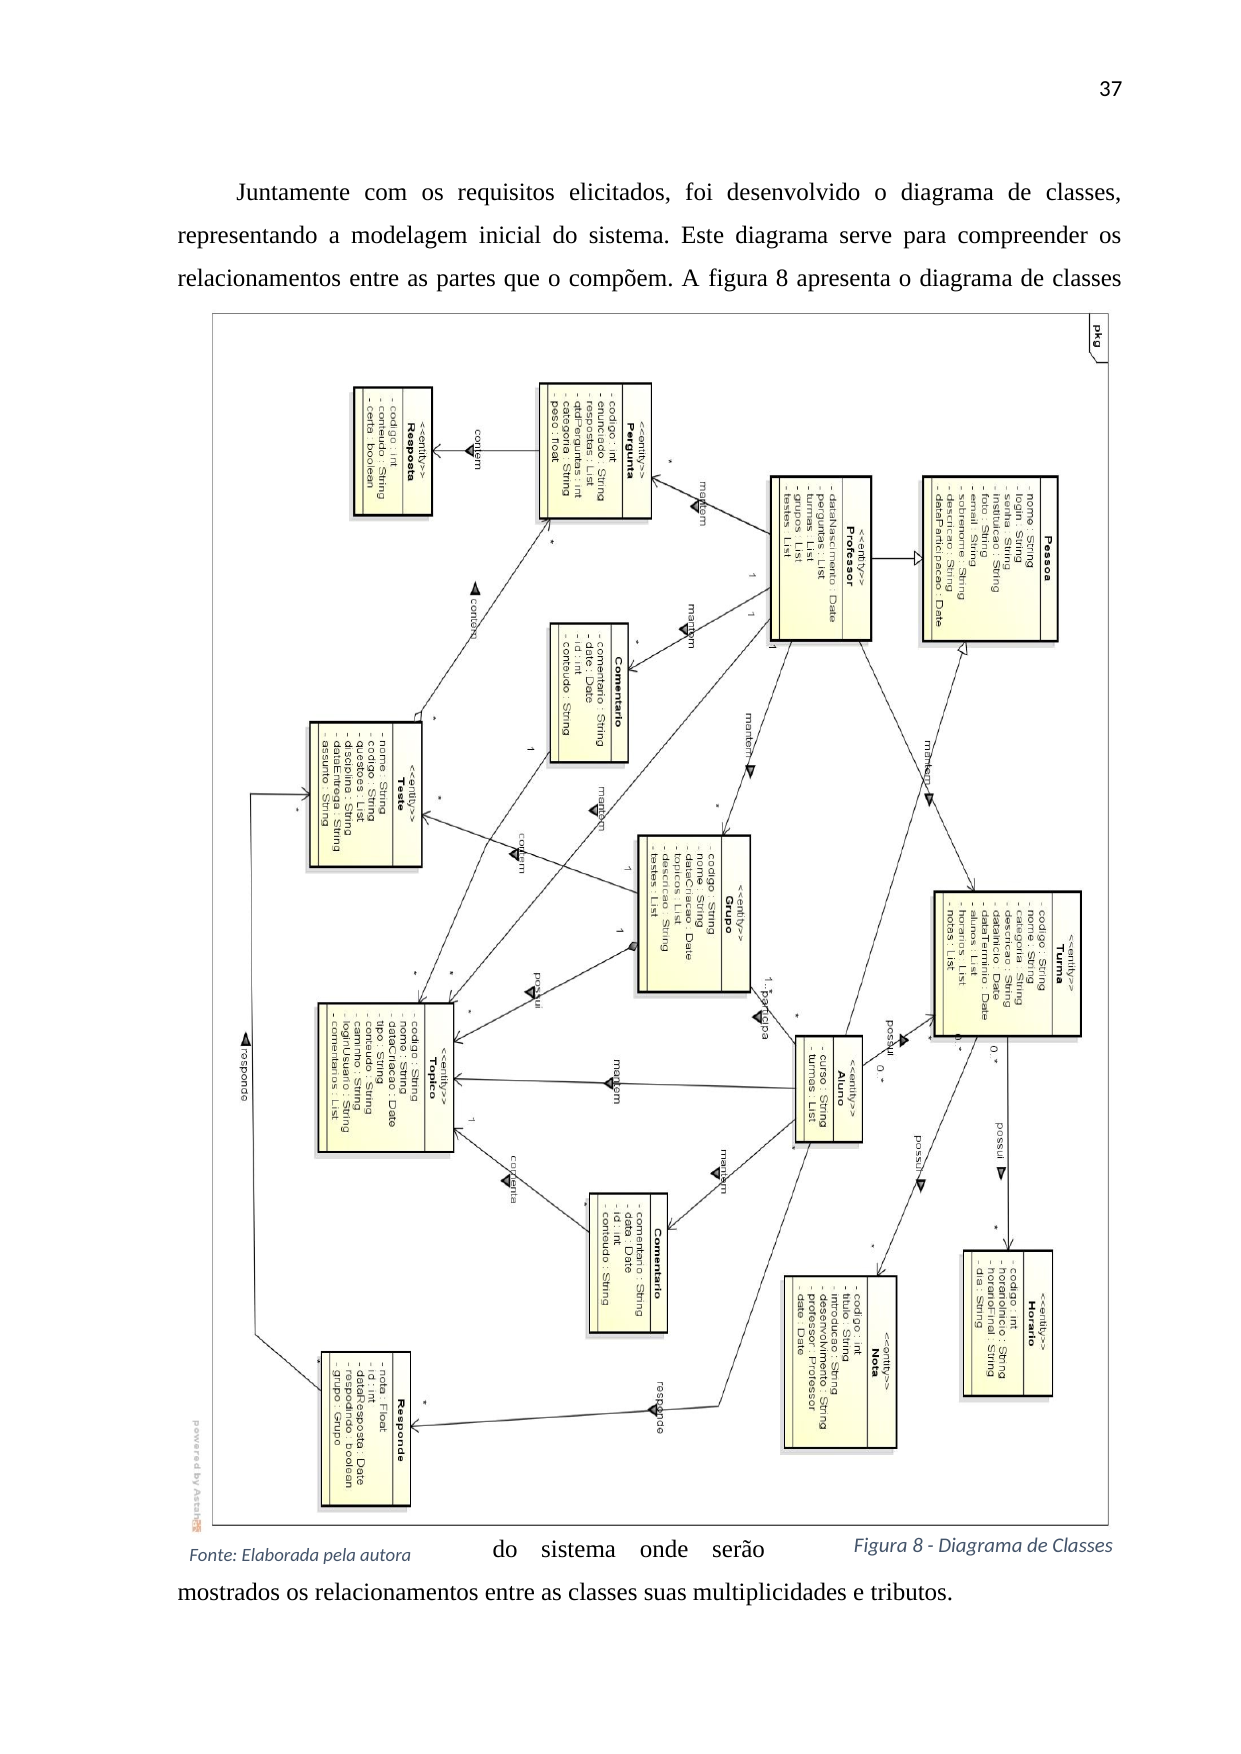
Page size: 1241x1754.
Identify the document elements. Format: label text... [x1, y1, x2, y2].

picture [191, 304, 1115, 1535]
